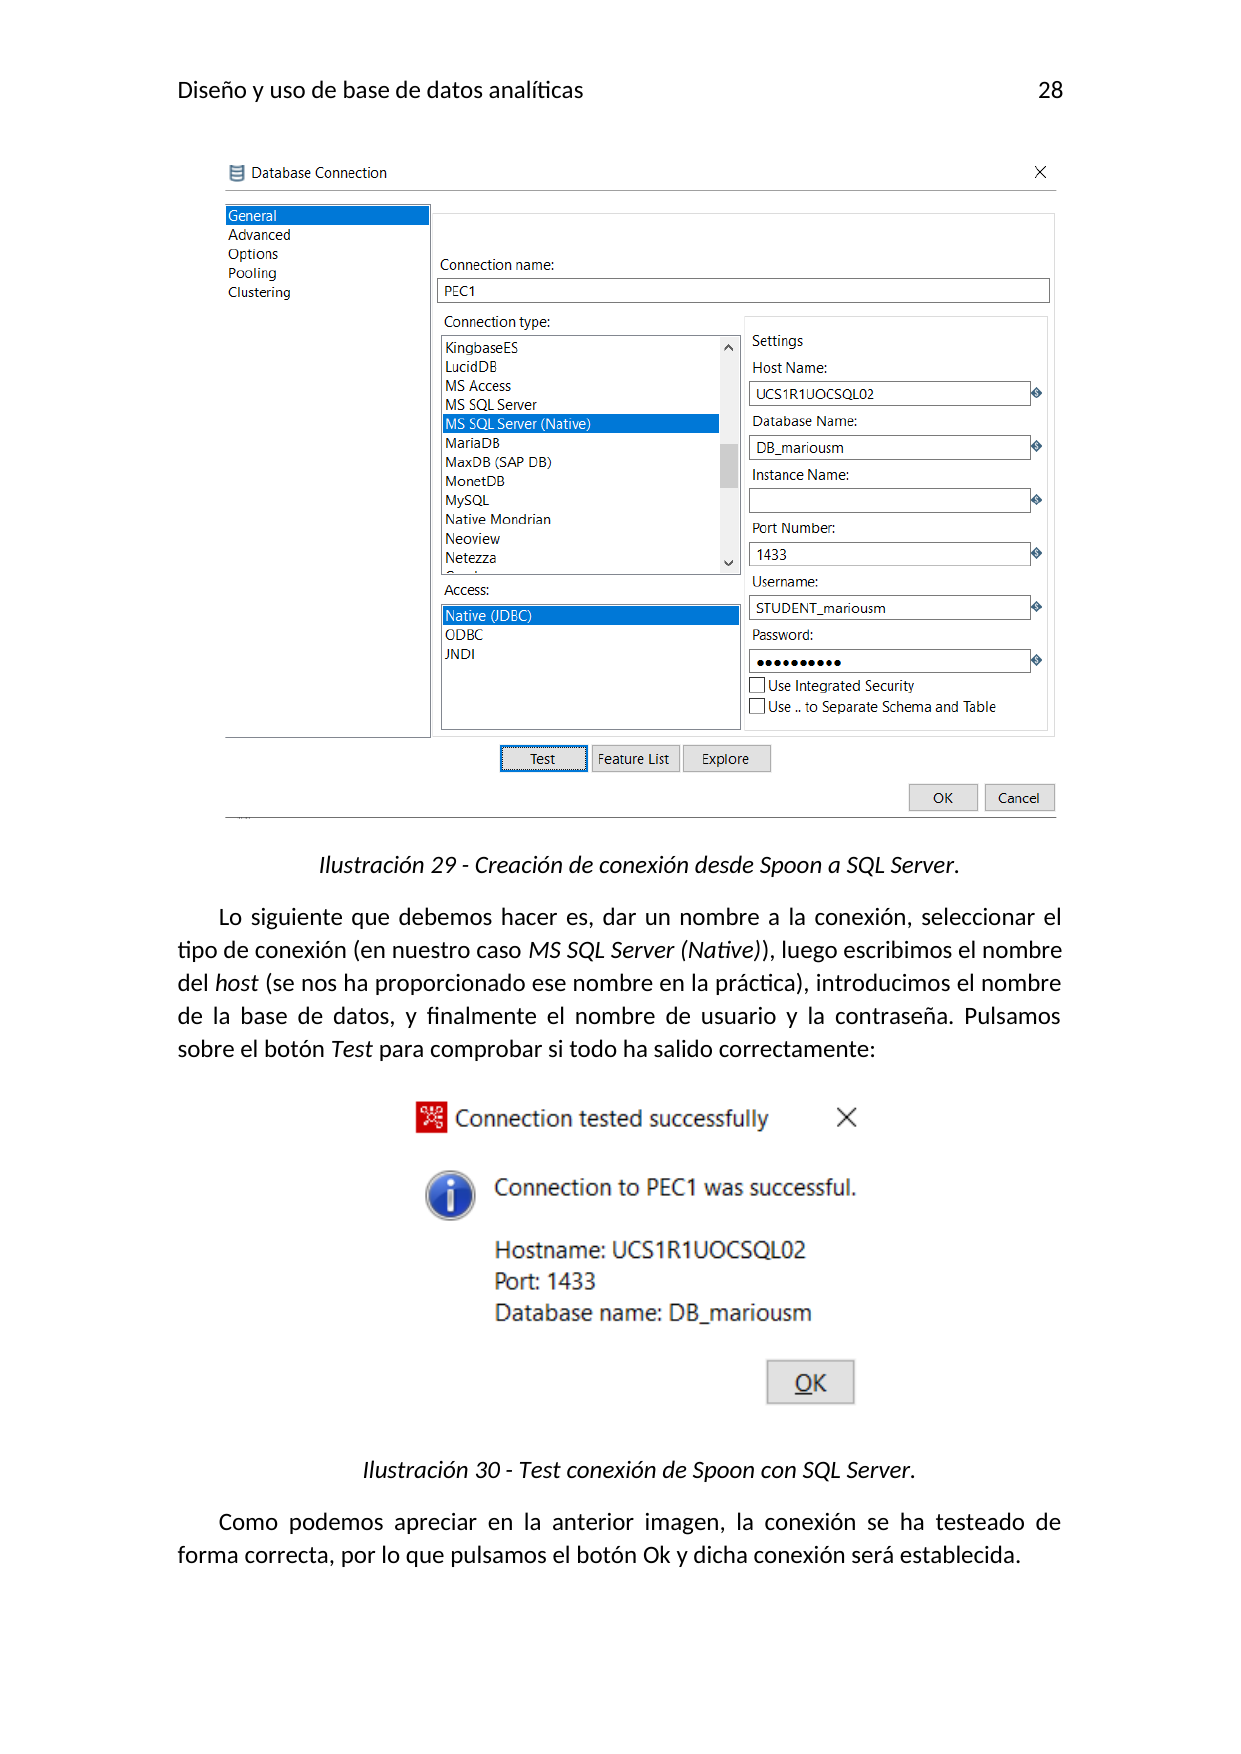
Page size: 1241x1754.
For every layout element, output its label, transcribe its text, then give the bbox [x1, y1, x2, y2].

picture [410, 1094, 872, 1423]
text Lo siguiente que debemos hacer es, dar un nombre a la conexión, seleccionar el tipo de conexión (en nuestro caso MS SQL Server (Native)), luego escribimos el nombre del host (se nos ha proporcionado ese nombre en la práctica), introducimos el nombre de la base de datos, y finalmente el nombre de usuario y la contraseña. Pulsamos sobre el botón Test para comprobar si todo ha salido correctamente: [177, 901, 1063, 1063]
text Como podemos apreciar en la anterior imagen, la conexión se ha testeado de forma correcta, por lo que pulsamos el botón Ok y dicha conexión será establecida. [177, 1506, 1063, 1569]
picture [225, 165, 1057, 819]
